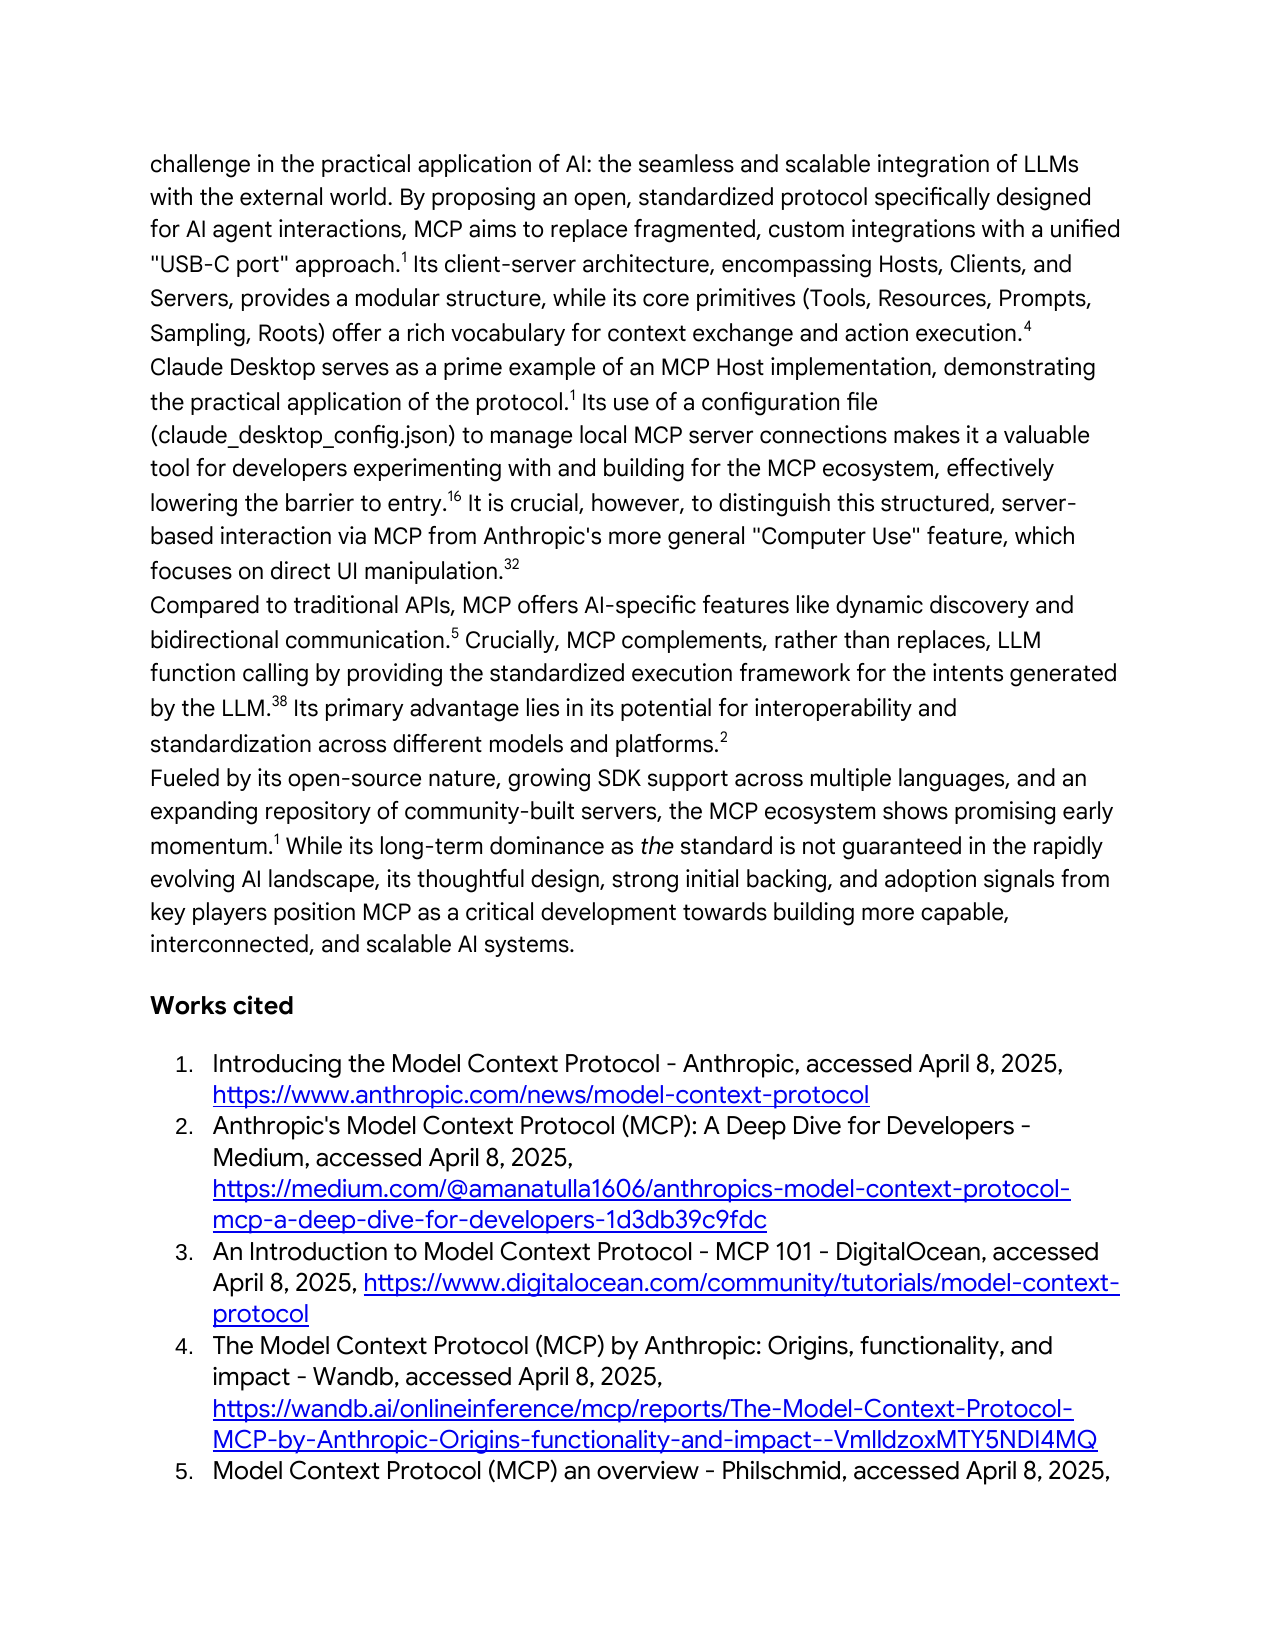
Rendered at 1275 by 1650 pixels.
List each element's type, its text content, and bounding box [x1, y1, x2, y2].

text Fueled by its open-source nature, growing SDK support across multiple languages, and an expanding repository of community-built servers, the MCP ecosystem shows promising early momentum.1 While its long-term dominance as the standard is not guaranteed in the rapidly evolving AI landscape, its thoughtful design, strong initial backing, and adoption signals from key players position MCP as a critical development towards building more capable, interconnected, and scalable AI systems. [150, 764, 1125, 959]
list The Model Context Protocol (MCP) by Anthropic: Origins, functionality, and impact - Wandb, accessed April 8, 2025, https://wandb.ai/onlineinference/mcp/reports/The-Model-Context-Protocol-MCP-by-Anthropic-Origins-functionality-and-impact--VmlldzoxMTY5NDI4MQ [175, 1330, 1125, 1456]
list Anthropic's Model Context Protocol (MCP): A Deep Dive for Developers - Medium, accessed April 8, 2025, https://medium.com/@amanatulla1606/anthropics-model-context-protocol-mcp-a-deep-dive-for-developers-1d3db39c9fdc [175, 1111, 1125, 1236]
subtitle Works cited [150, 990, 1125, 1021]
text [150, 150, 1125, 348]
list Introducing the Model Context Protocol - Anthropic, accessed April 8, 2025, https://www.anthropic.com/news/model-context-protocol [175, 1048, 1125, 1111]
text Claude Desktop serves as a prime example of an MCP Host implementation, demonstrating the practical application of the protocol.1 Its use of a configuration file (claude_desktop_config.json) to manage local MCP server connections makes it a valuable tool for developers experimenting with and building for the MCP ecosystem, effectively lowering the barrier to entry.16 It is crucial, however, to distinguish this structured, server-based interaction via MCP from Anthropic's more general "Computer Use" feature, which focuses on direct UI manipulation.32 [150, 353, 1125, 587]
text Compared to traditional APIs, MCP offers AI-specific features like dynamic discovery and bidirectional communication.5 Crucially, MCP complements, rather than replaces, LLM function calling by providing the standardized execution framework for the intents generated by the LLM.38 Its primary advantage lies in its potential for interoperability and standardization across different models and platforms.2 [150, 591, 1125, 760]
list An Introduction to Model Context Protocol - MCP 101 - DigitalOcean, accessed April 8, 2025, https://www.digitalocean.com/community/tutorials/model-context-protocol [175, 1236, 1125, 1330]
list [175, 1456, 1125, 1487]
